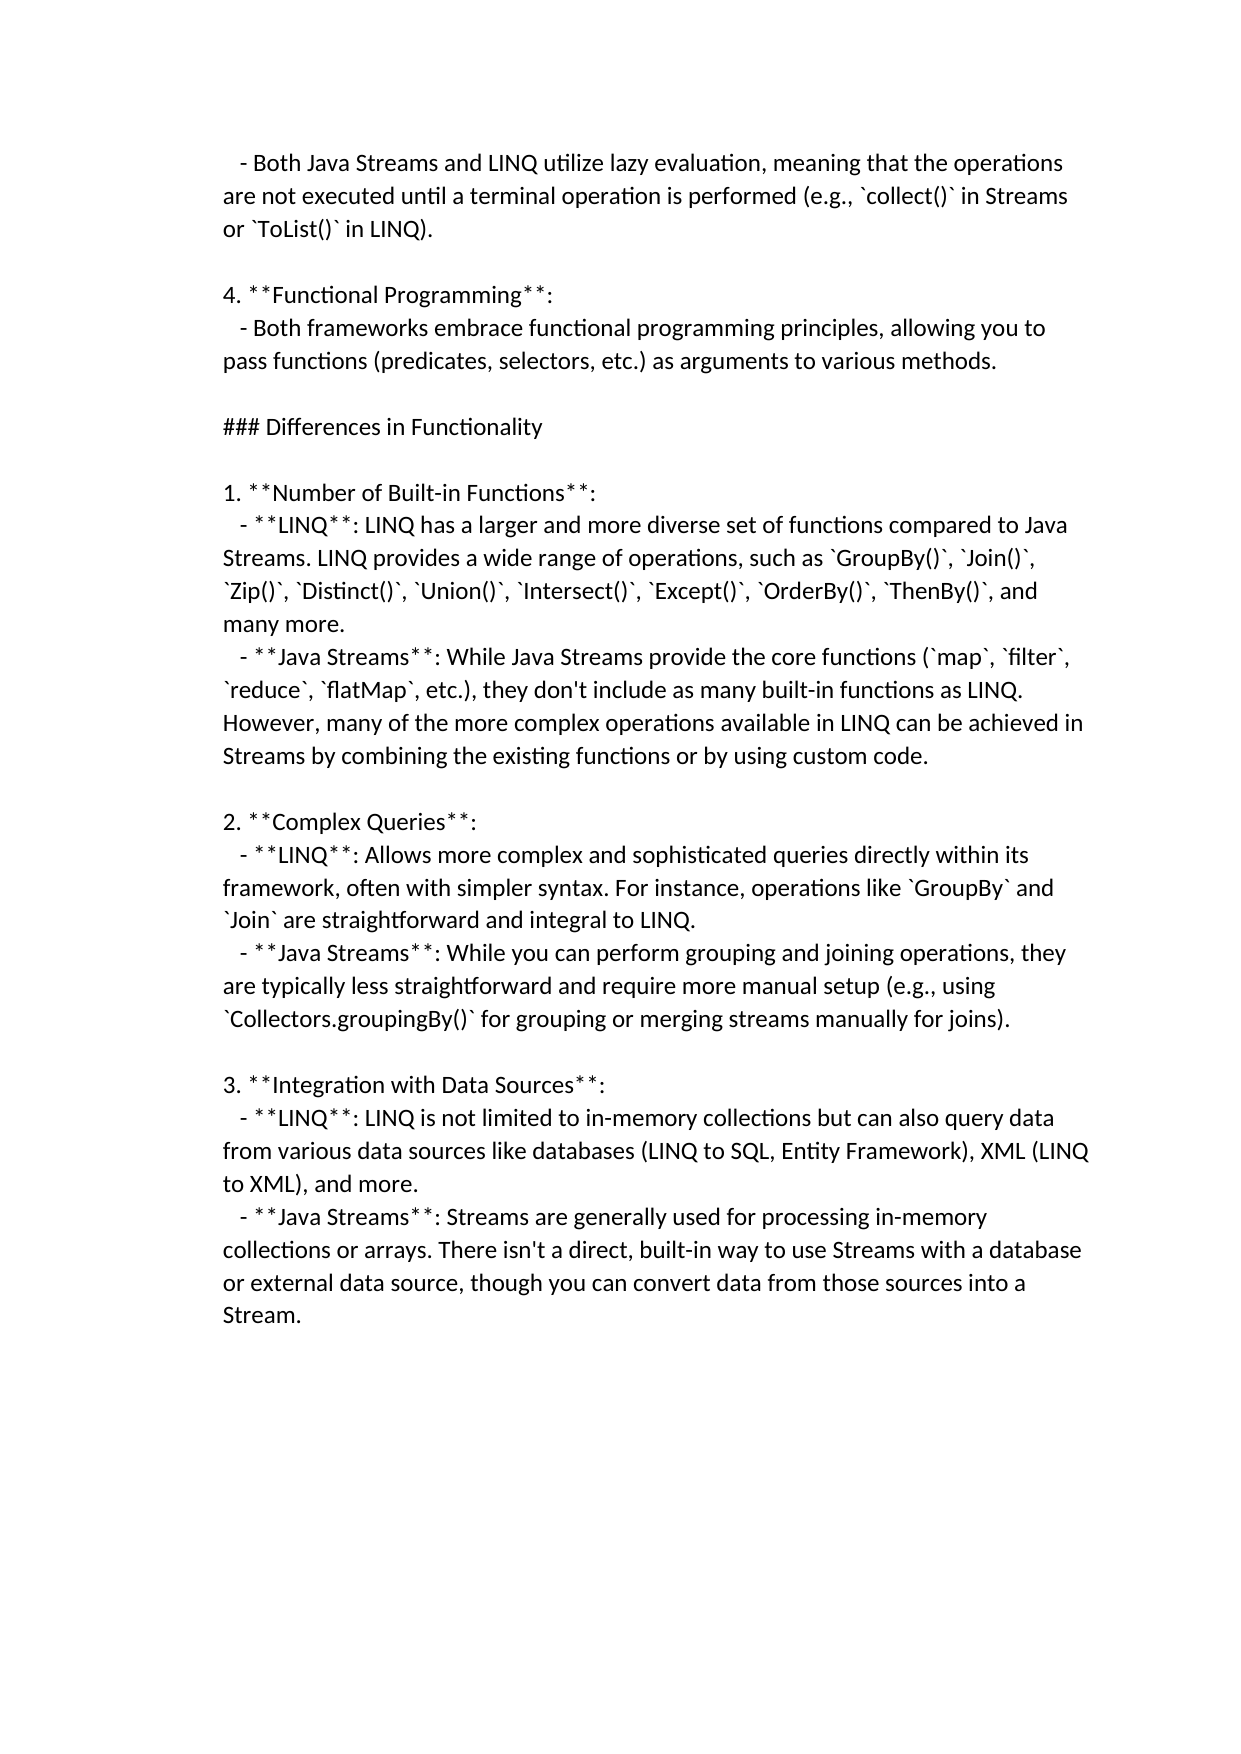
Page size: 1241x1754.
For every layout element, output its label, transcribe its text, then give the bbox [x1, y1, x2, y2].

list - **LINQ**: Allows more complex and sophisticated queries directly within its framework, often with simpler syntax. For instance, operations like `GroupBy` and `Join` are straightforward and integral to LINQ. [223, 905, 1093, 1001]
list 4. **Functional Programming**: [223, 345, 1093, 376]
list 3. **Integration with Data Sources**: [223, 1135, 1093, 1166]
list - **Java Streams**: While you can perform grouping and joining operations, they are typically less straightforward and require more manual setup (e.g., using `Collectors.groupingBy()` for grouping or merging streams manually for joins). [223, 1003, 1093, 1100]
list 3. **Lazy Evaluation**: [223, 181, 1093, 211]
list - Both frameworks embrace functional programming principles, allowing you to pass functions (predicates, selectors, etc.) as arguments to various methods. [223, 378, 1093, 441]
list - **LINQ**: LINQ is not limited to in-memory collections but can also query data from various data sources like databases (LINQ to SQL, Entity Framework), XML (LINQ to XML), and more. [223, 1168, 1093, 1264]
list - **Java Streams**: Streams are generally used for processing in-memory collections or arrays. There isn't a direct, built-in way to use Streams with a database or external data source, though you can convert data from those sources into a Stream. [223, 1267, 1093, 1396]
list - Both Java Streams and LINQ utilize lazy evaluation, meaning that the operations are not executed until a terminal operation is performed (e.g., `collect()` in Streams or `ToList()` in LINQ). [223, 213, 1093, 310]
list - **LINQ**: LINQ has a larger and more diverse set of functions compared to Java Streams. LINQ provides a wide range of operations, such as `GroupBy()`, `Join()`, `Zip()`, `Distinct()`, `Union()`, `Intersect()`, `Except()`, `OrderBy()`, `ThenBy()`, and many more. [223, 576, 1093, 705]
list 2. **Complex Queries**: [223, 872, 1093, 902]
list - **Java Streams**: While Java Streams provide the core functions (`map`, `filter`, `reduce`, `flatMap`, etc.), they don't include as many built-in functions as LINQ. However, many of the more complex operations available in LINQ can be achieved in Streams by combining the existing functions or by using custom code. [223, 707, 1093, 836]
list 1. **Number of Built-in Functions**: [223, 543, 1093, 573]
list ### Differences in Functionality [223, 477, 1093, 507]
